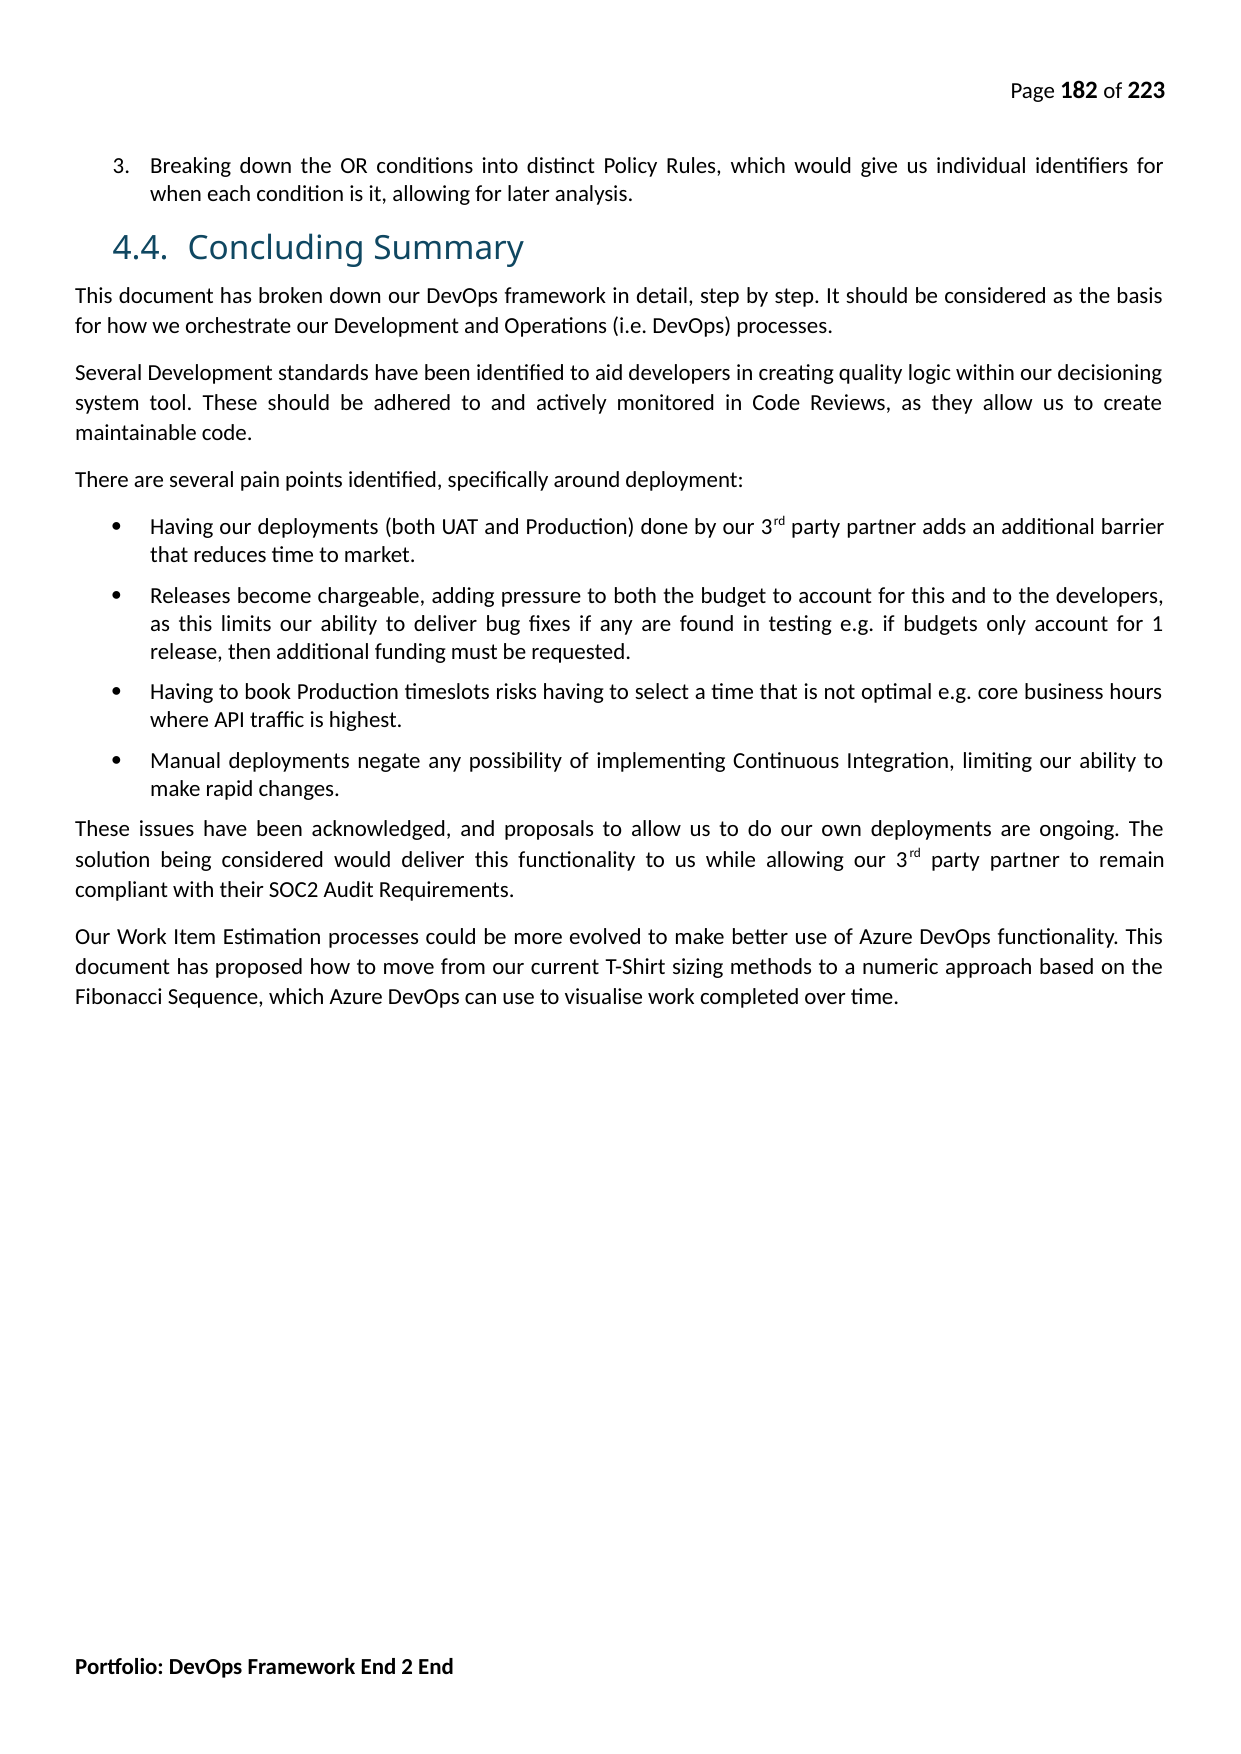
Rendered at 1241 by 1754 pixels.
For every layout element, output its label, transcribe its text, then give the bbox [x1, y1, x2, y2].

list Releases become chargeable, adding pressure to both the budget to account for this and to the developers, as this limits our ability to deliver bug fixes if any are found in testing e.g. if budgets only account for 1 release, then additional funding must be requested. [112, 581, 1165, 665]
text There are several pain points identified, specifically around deployment: [75, 465, 1165, 493]
list Breaking down the OR conditions into distinct Policy Rules, which would give us individual identifiers for when each condition is it, allowing for later analysis. [112, 151, 1165, 207]
text This document has broken down our DevOps framework in detail, step by step. It should be considered as the basis for how we orchestrate our Development and Operations (i.e. DevOps) processes. [75, 281, 1165, 339]
subtitle Concluding Summary [112, 224, 1165, 269]
list Having to book Production timeslots risks having to select a time that is not optimal e.g. core business hours where API traffic is highest. [112, 677, 1165, 733]
text Several Development standards have been identified to aid developers in creating quality logic within our decisioning system tool. These should be adhered to and actively monitored in Code Reviews, as they allow us to create maintainable code. [75, 358, 1165, 447]
text These issues have been acknowledged, and proposals to allow us to do our own deployments are ongoing. The solution being considered would deliver this functionality to us while allowing our 3rd party partner to remain compliant with their SOC2 Audit Requirements. [75, 814, 1165, 903]
list Manual deployments negate any possibility of implementing Continuous Integration, limiting our ability to make rapid changes. [112, 746, 1165, 802]
text Our Work Item Estimation processes could be more evolved to make better use of Azure DevOps functionality. This document has proposed how to move from our current T-Shirt sizing methods to a numeric approach based on the Fibonacci Sequence, which Azure DevOps can use to visualise work completed over time. [75, 922, 1165, 1010]
list Having our deployments (both UAT and Production) done by our 3rd party partner adds an additional barrier that reduces time to market. [112, 512, 1165, 568]
